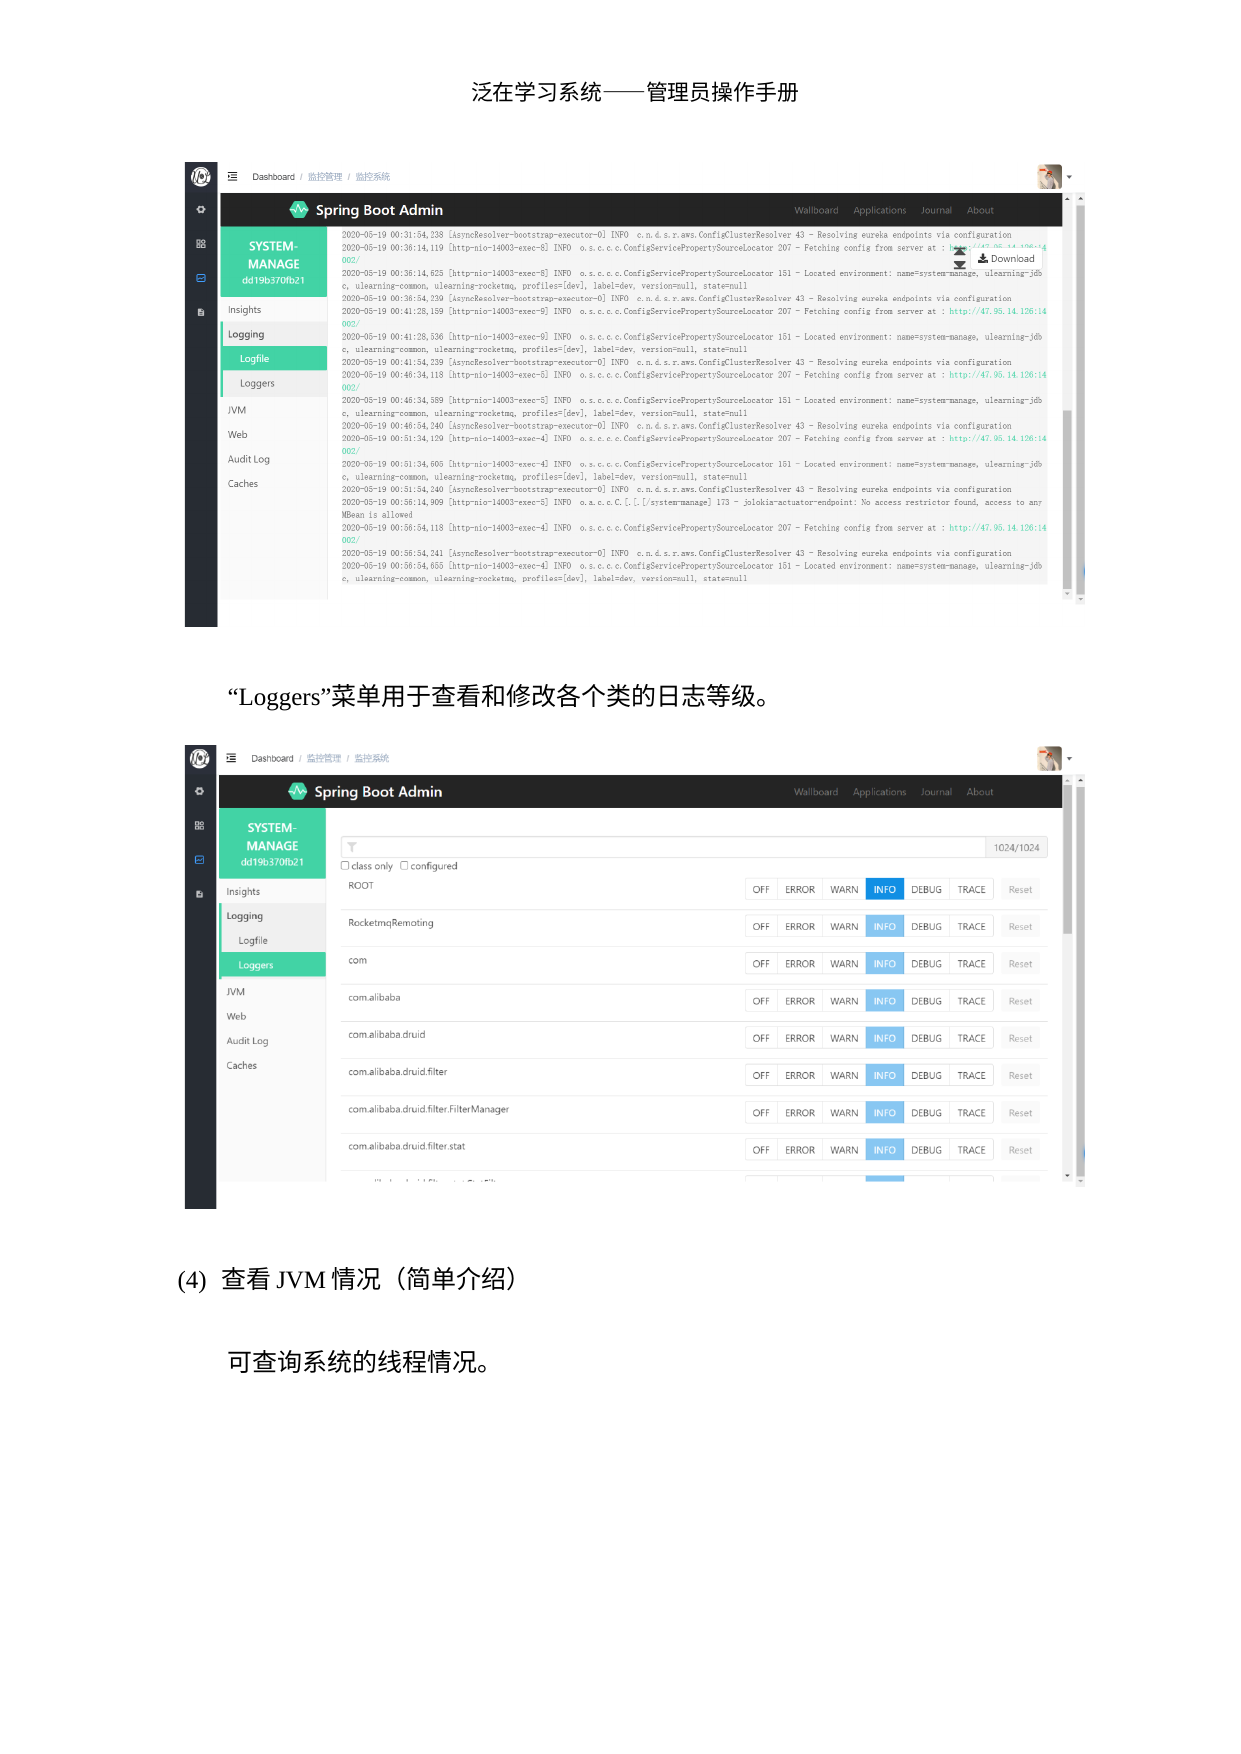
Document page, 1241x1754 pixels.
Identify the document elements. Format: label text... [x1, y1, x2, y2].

picture [184, 162, 1085, 627]
list 查看JVM情况（简单介绍） [177, 1245, 1092, 1310]
text 可查询系统的线程情况。 [177, 1328, 1092, 1393]
picture [184, 745, 1085, 1209]
text “Loggers”菜单用于查看和修改各个类的日志等级。 [177, 662, 1092, 727]
